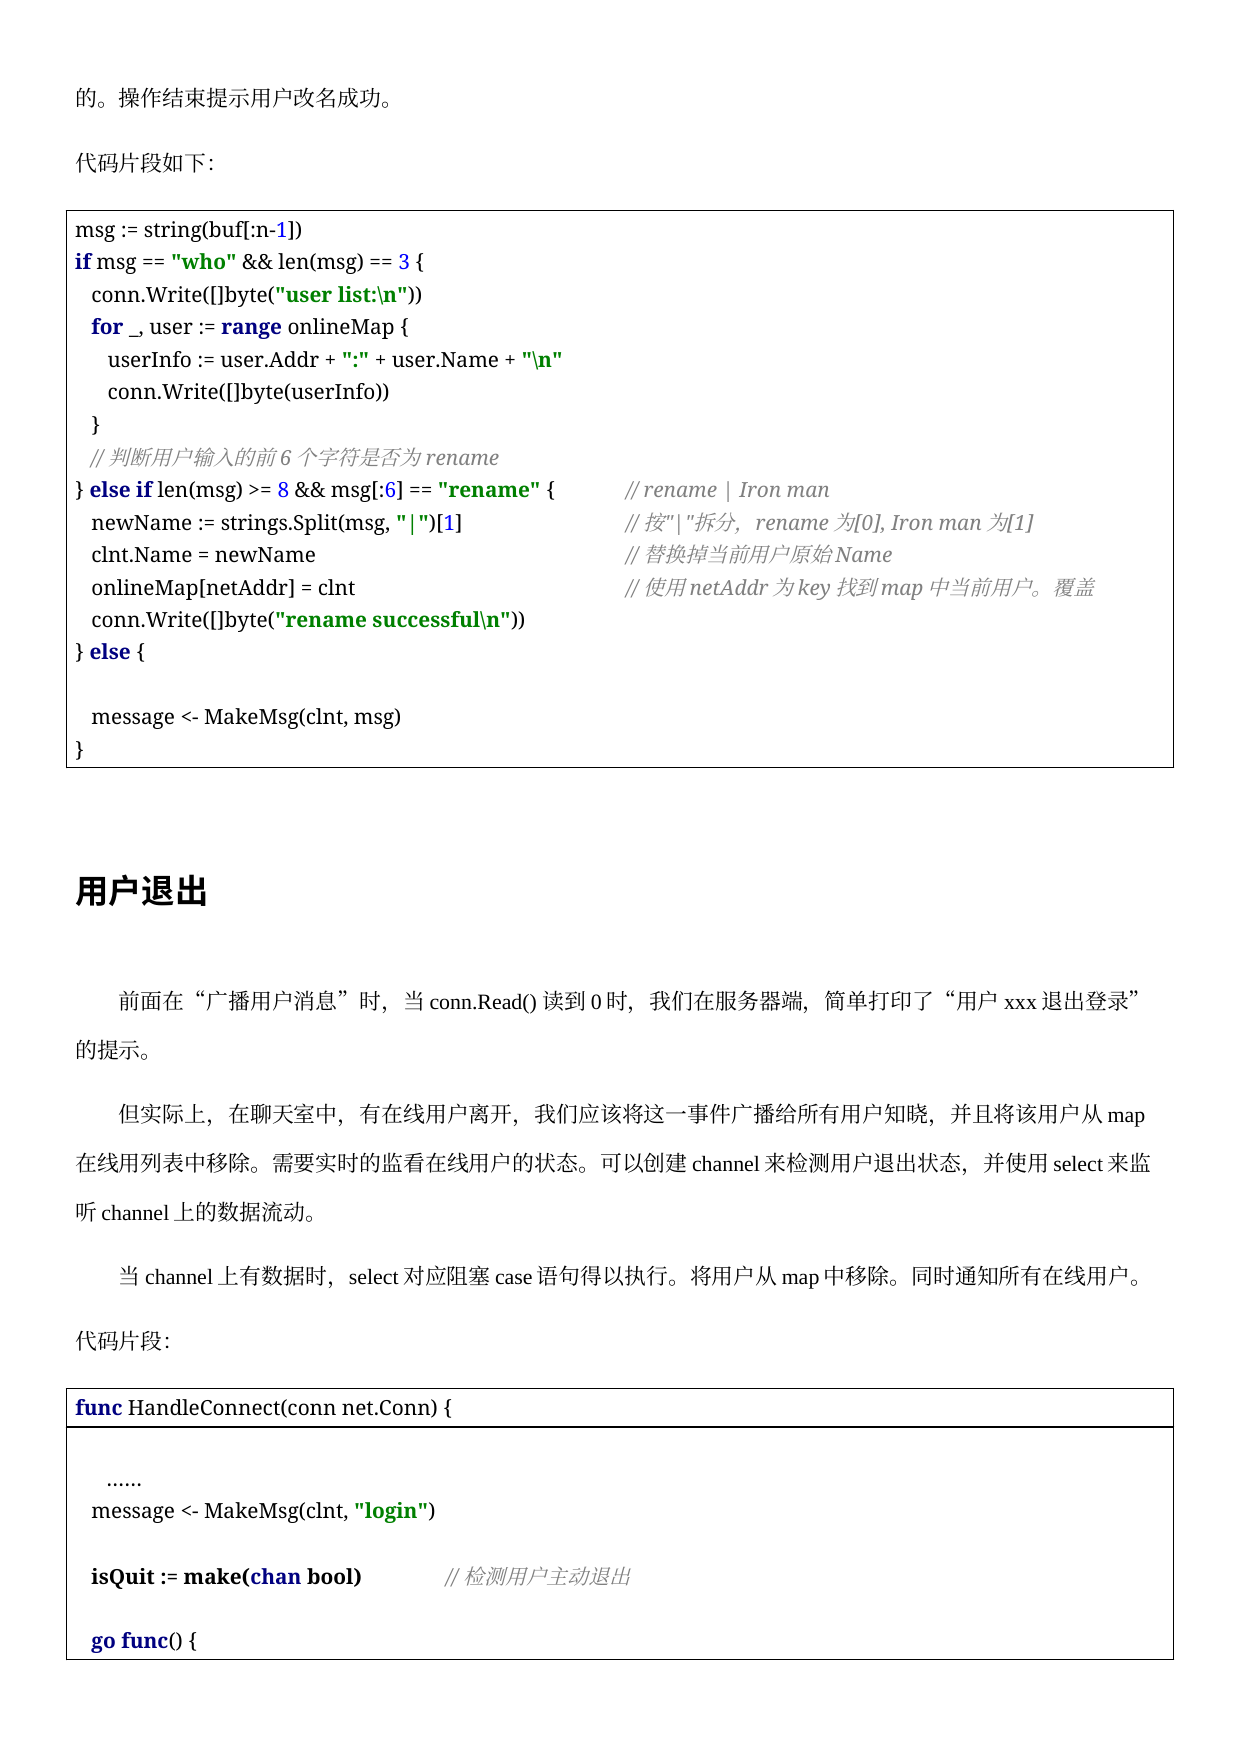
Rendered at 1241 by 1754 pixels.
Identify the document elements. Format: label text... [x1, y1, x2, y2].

text 但实际上，在聊天室中，有在线用户离开，我们应该将这一事件广播给所有用户知晓，并且将该用户从map在线用列表中移除。需要实时的监看在线用户的状态。可以创建channel来检测用户退出状态，并使用select来监听channel上的数据流动。 [75, 1097, 1165, 1227]
text 代码片段如下： [75, 145, 1165, 178]
text 当channel上有数据时，select对应阻塞case语句得以执行。将用户从map中移除。同时通知所有在线用户。 [75, 1259, 1165, 1291]
text msg := string(buf[:n-1]) if msg == "who" && len(msg) == 3 { conn.Write([]byte("user list:\n")) for _, user := range onlineMap { userInfo := user.Addr + ":" + user.Name + "\n" conn.Write([]byte(userInfo)) } // 判断用户输入的前6个字符是否为 rename } else if len(msg) >= 8 && msg[:6] == "rename" { // rename | Iron man newName := strings.Split(msg, "|")[1] // 按"|"拆分，rename为[0], Iron man为[1] clnt.Name = newName // 替换掉当前用户原始Name onlineMap[netAddr] = clnt // 使用netAddr为key找到map中当前用户。覆盖 conn.Write([]byte("rename successful\n")) } else { [67, 211, 1173, 665]
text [75, 81, 1165, 113]
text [67, 1492, 1173, 1659]
subtitle 用户退出 [75, 857, 1165, 922]
text message <- MakeMsg(clnt, msg) } [67, 665, 1173, 767]
text 前面在“广播用户消息”时，当conn.Read() 读到0时，我们在服务器端，简单打印了“用户xxx退出登录”的提示。 [75, 984, 1165, 1065]
text 代码片段： [75, 1323, 1165, 1356]
text func HandleConnect(conn net.Conn) { [67, 1389, 1173, 1426]
text …… [67, 1428, 1173, 1492]
